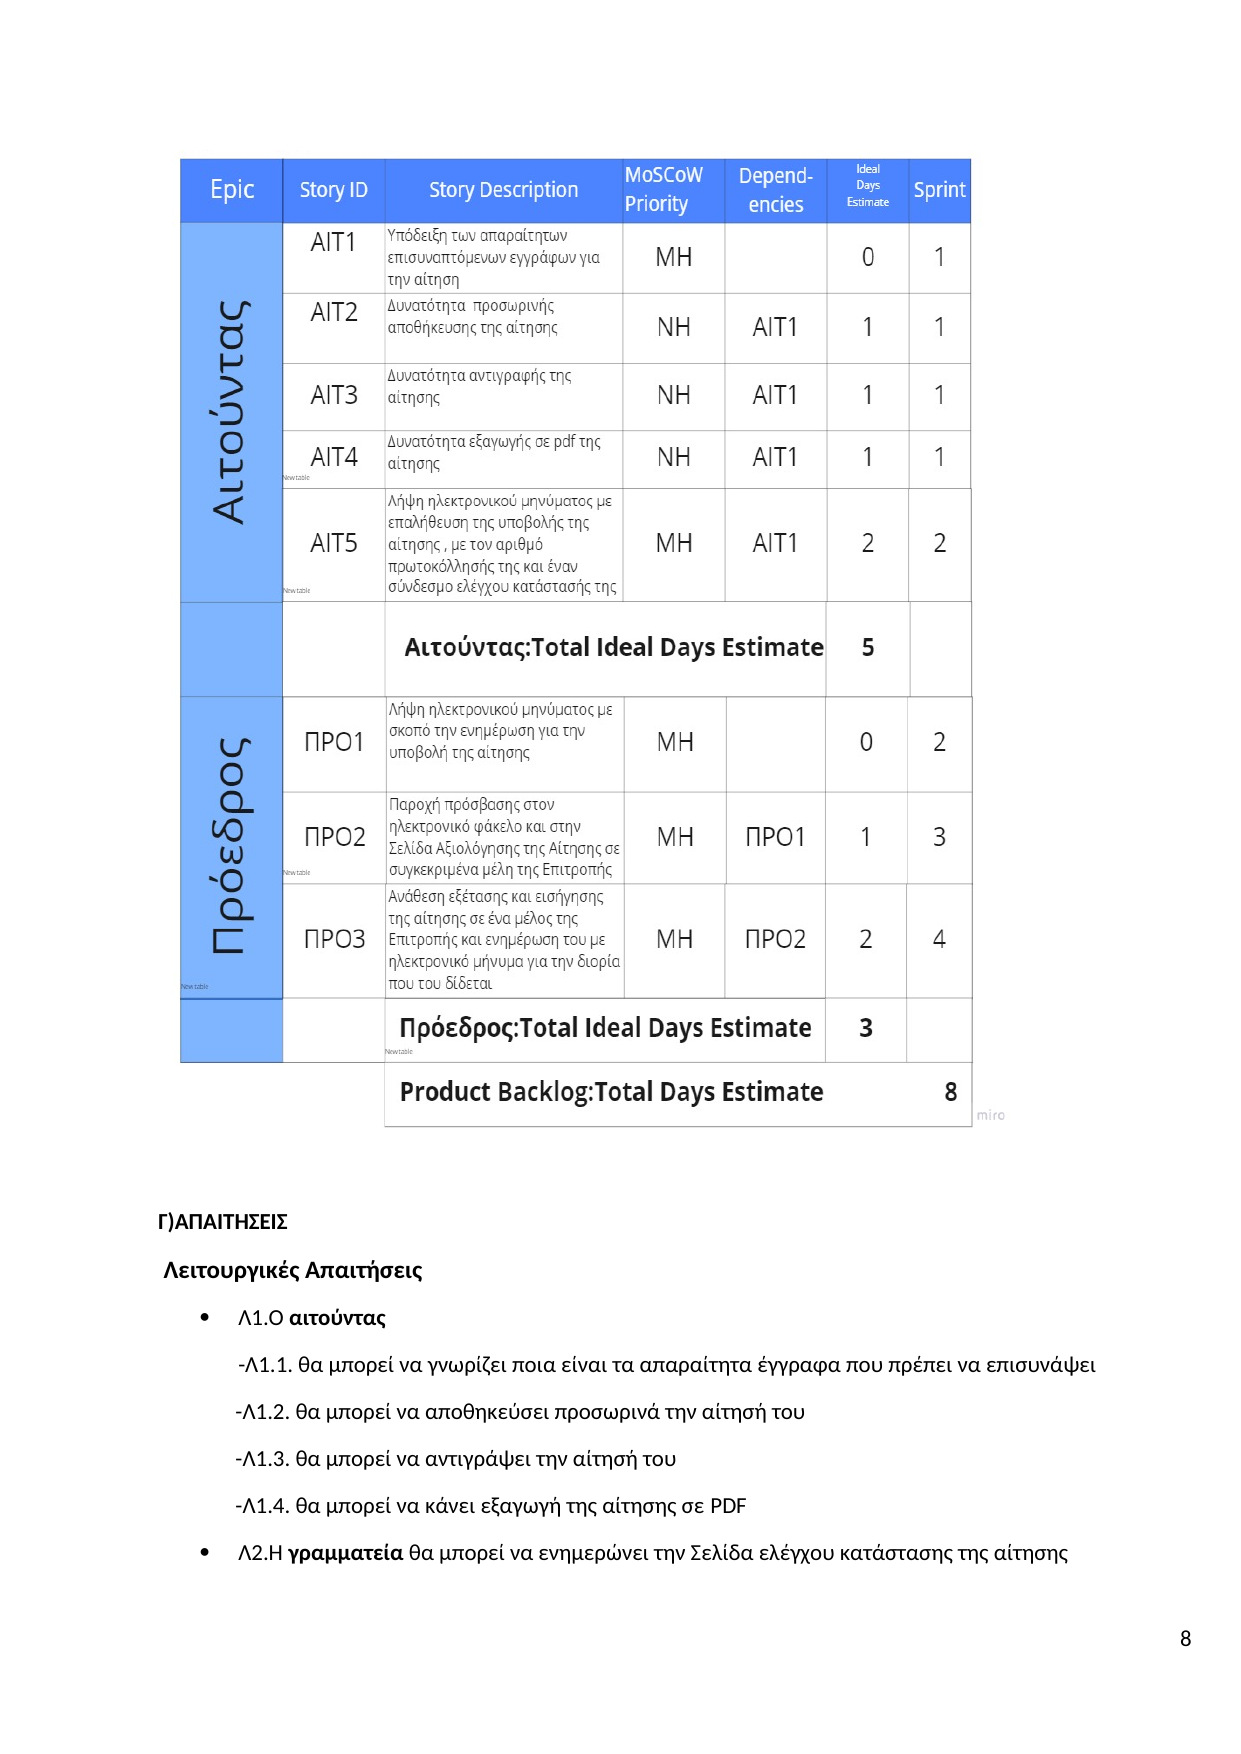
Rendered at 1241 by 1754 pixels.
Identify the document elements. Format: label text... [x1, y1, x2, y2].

text -Λ1.1. θα μπορεί να γνωρίζει ποια είναι τα απαραίτητα έγγραφα που πρέπει να επισυνάψει [238, 1350, 1191, 1378]
text -Λ1.4. θα μπορεί να κάνει εξαγωγή της αίτησης σε PDF [158, 1491, 1191, 1519]
text -Λ1.2. θα μπορεί να αποθηκεύσει προσωρινά την αίτησή του [158, 1397, 1191, 1425]
picture [158, 150, 1024, 1142]
list Λ2.Η γραμματεία θα μπορεί να ενημερώνει την Σελίδα ελέγχου κατάστασης της αίτησης [201, 1538, 1191, 1566]
text Γ)ΑΠΑΙΤΗΣΕΙΣ [158, 1207, 1191, 1235]
list Λ1.Ο αιτούντας [201, 1303, 1191, 1331]
text -Λ1.3. θα μπορεί να αντιγράψει την αίτησή του [158, 1444, 1191, 1472]
text Λειτουργικές Απαιτήσεις [158, 1254, 1191, 1284]
